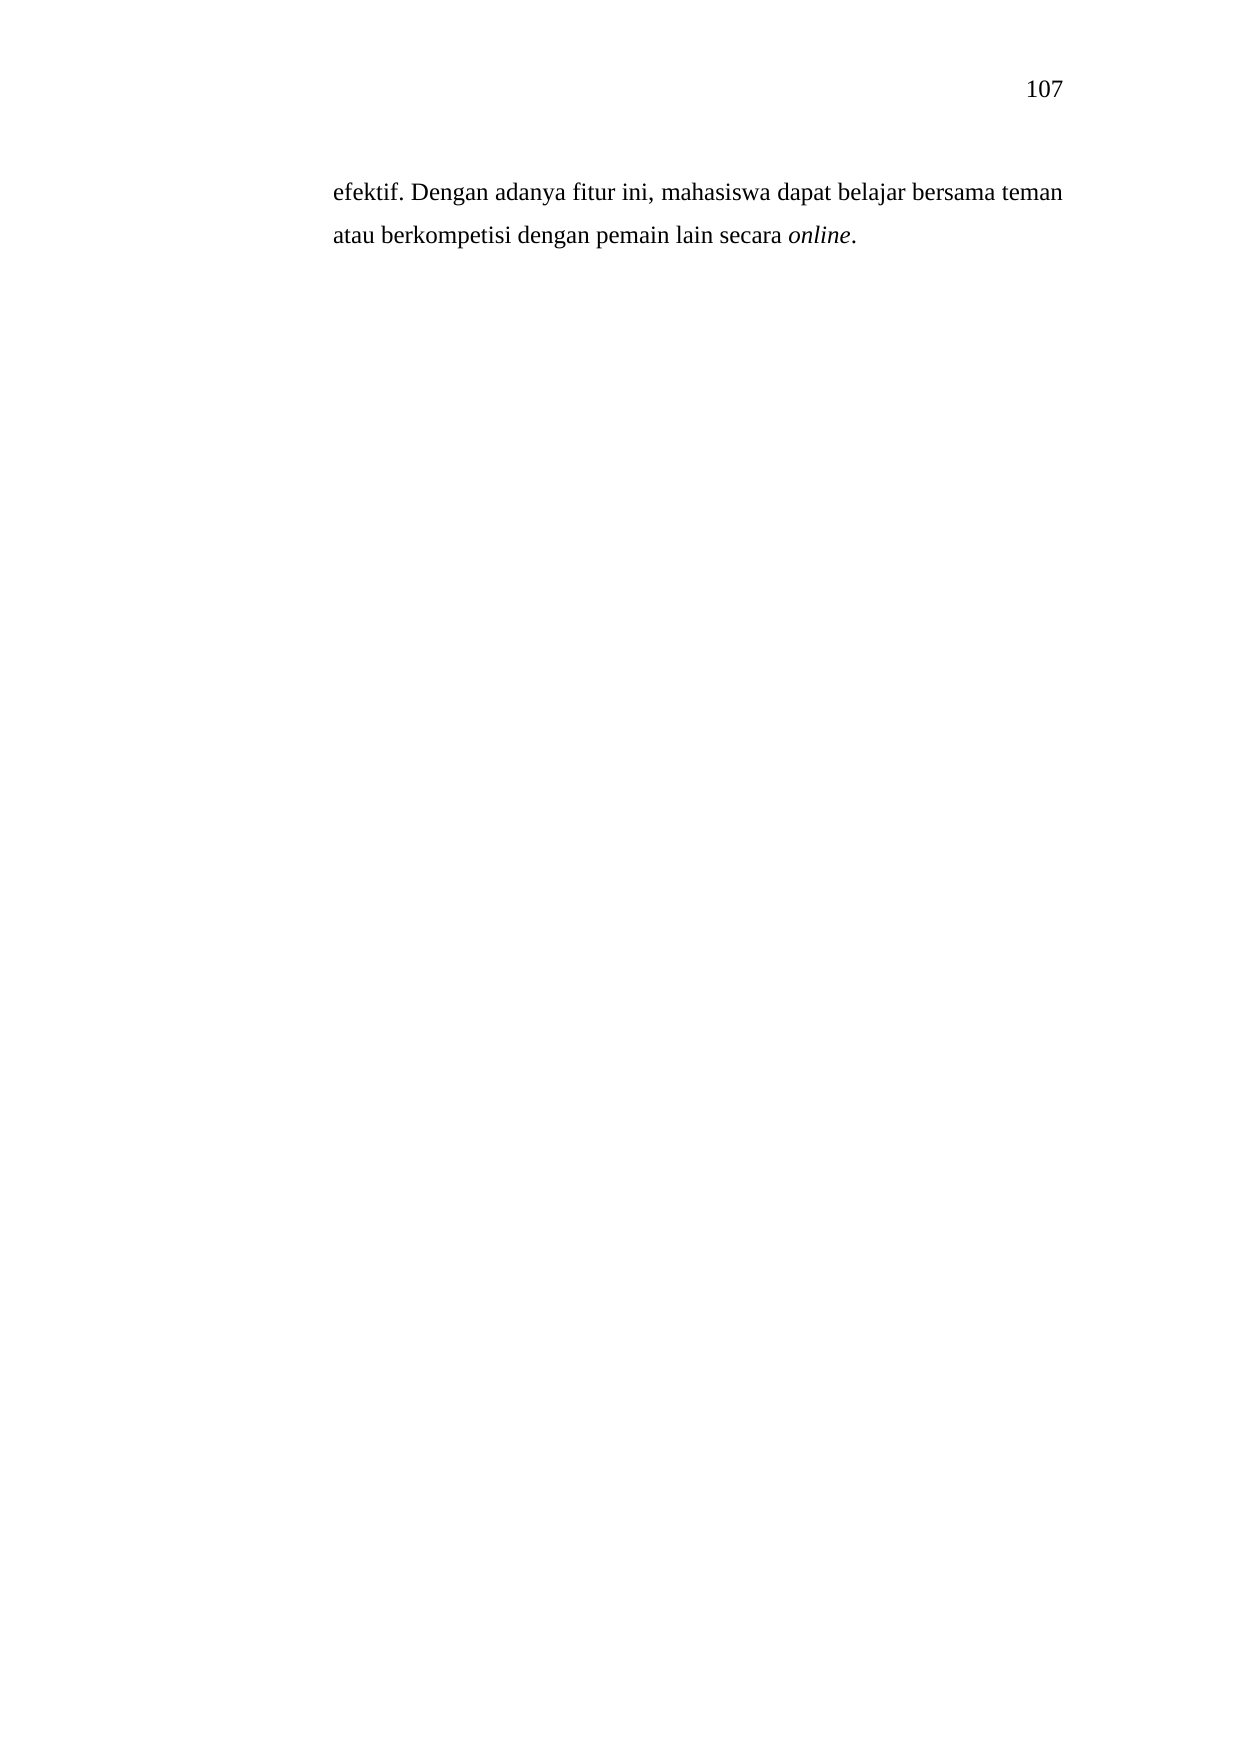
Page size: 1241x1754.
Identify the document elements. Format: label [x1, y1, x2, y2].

list [295, 177, 1063, 249]
